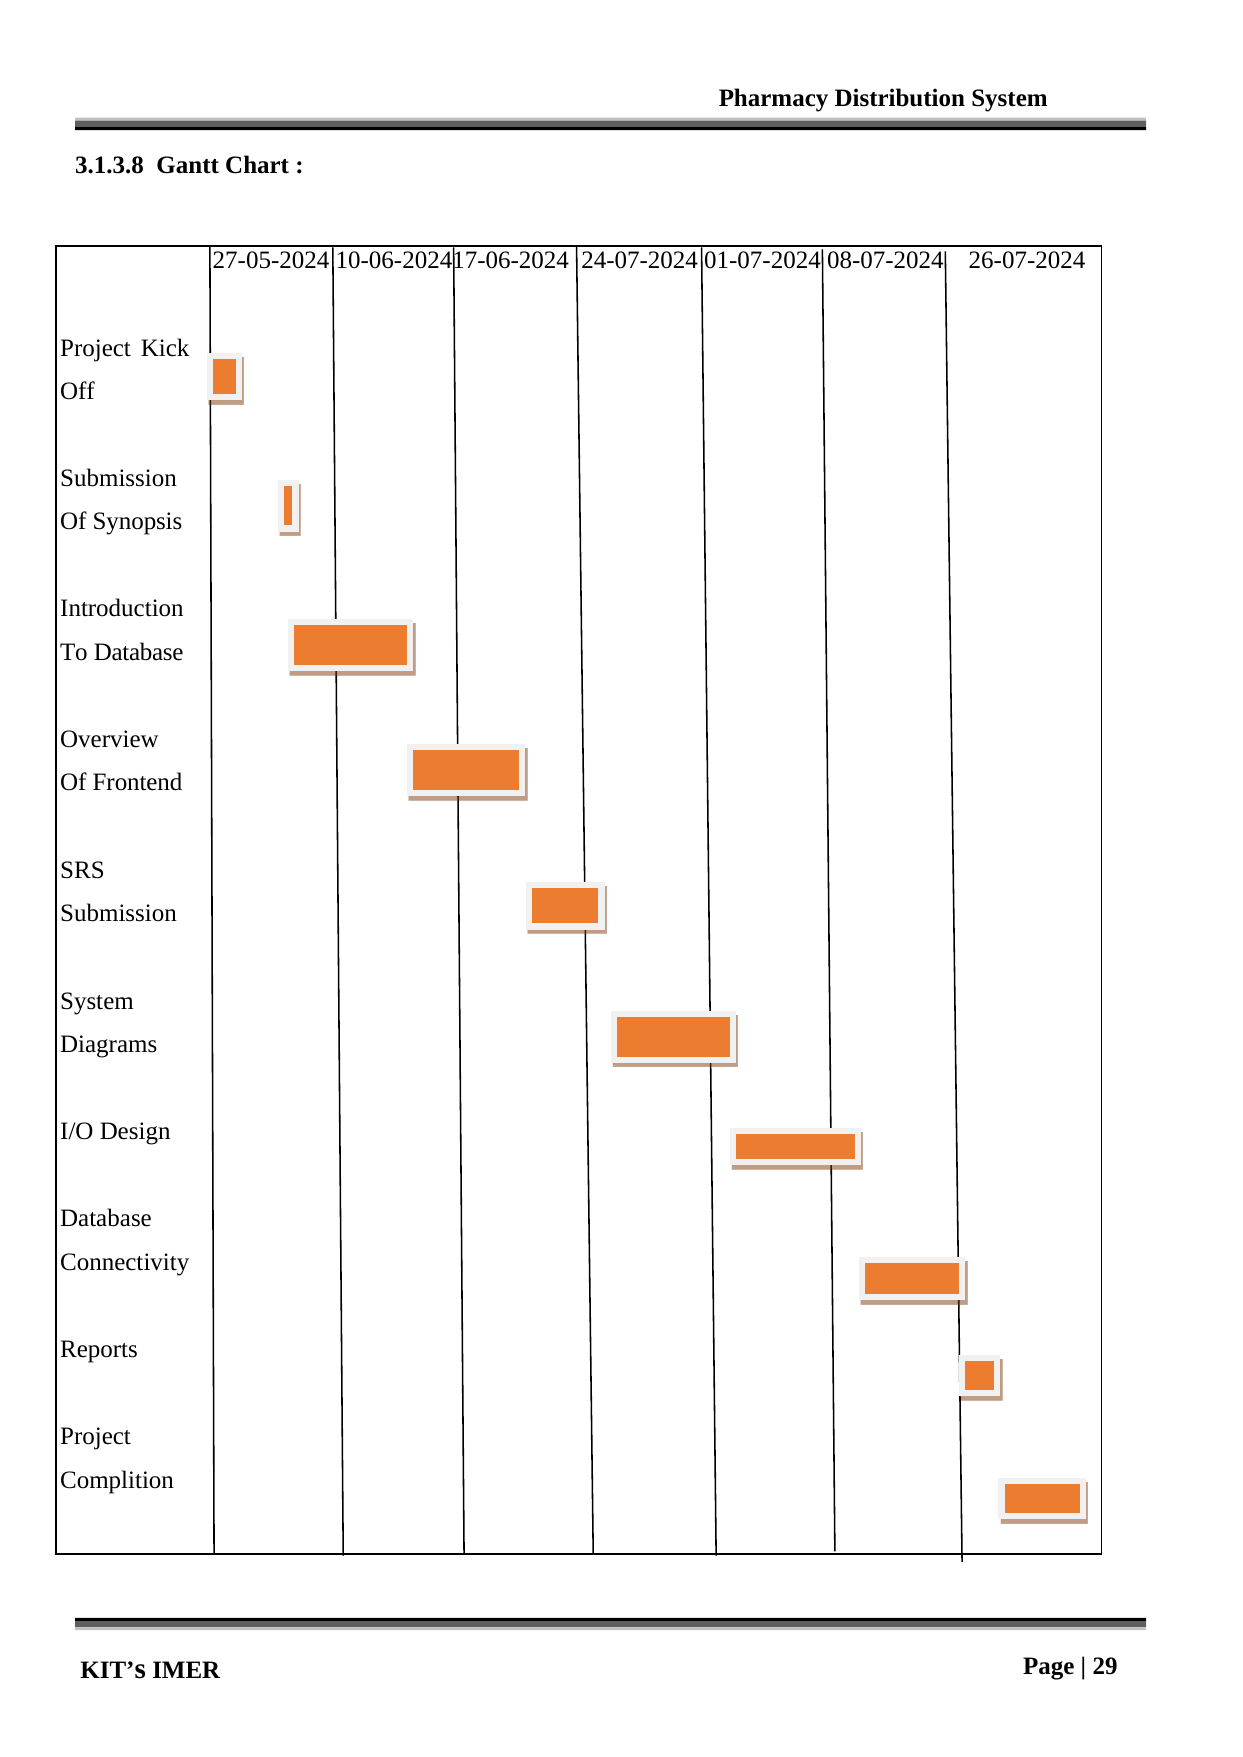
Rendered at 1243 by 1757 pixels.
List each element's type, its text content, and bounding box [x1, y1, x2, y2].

text Submission [60, 898, 1157, 927]
picture [960, 1363, 1003, 1401]
text 3.1.3.8 Gantt Chart : [0, 150, 1157, 178]
text Project Complition [60, 1421, 177, 1493]
text SRS [60, 855, 1157, 883]
text Introduction To Database [60, 593, 187, 665]
picture [1000, 1481, 1088, 1524]
text Database Connectivity [60, 1203, 193, 1275]
picture [860, 1260, 968, 1305]
picture [527, 927, 607, 934]
text Project Kick Off [60, 333, 189, 405]
picture [612, 1014, 738, 1067]
picture [289, 622, 416, 676]
text 27-05-2024 10-06-202417-06-2024 24-07-2024 01-07-2024 08-07-2024 26-07-2024 [150, 245, 1157, 274]
picture [279, 483, 301, 536]
text Submission Of Synopsis [60, 463, 189, 535]
picture [208, 356, 244, 405]
text Overview Of Frontend [60, 724, 185, 796]
text System Diagrams [60, 986, 161, 1058]
text I/O Design [60, 1116, 1157, 1145]
picture [408, 747, 528, 801]
text Reports [60, 1334, 1157, 1363]
picture [731, 1145, 863, 1170]
